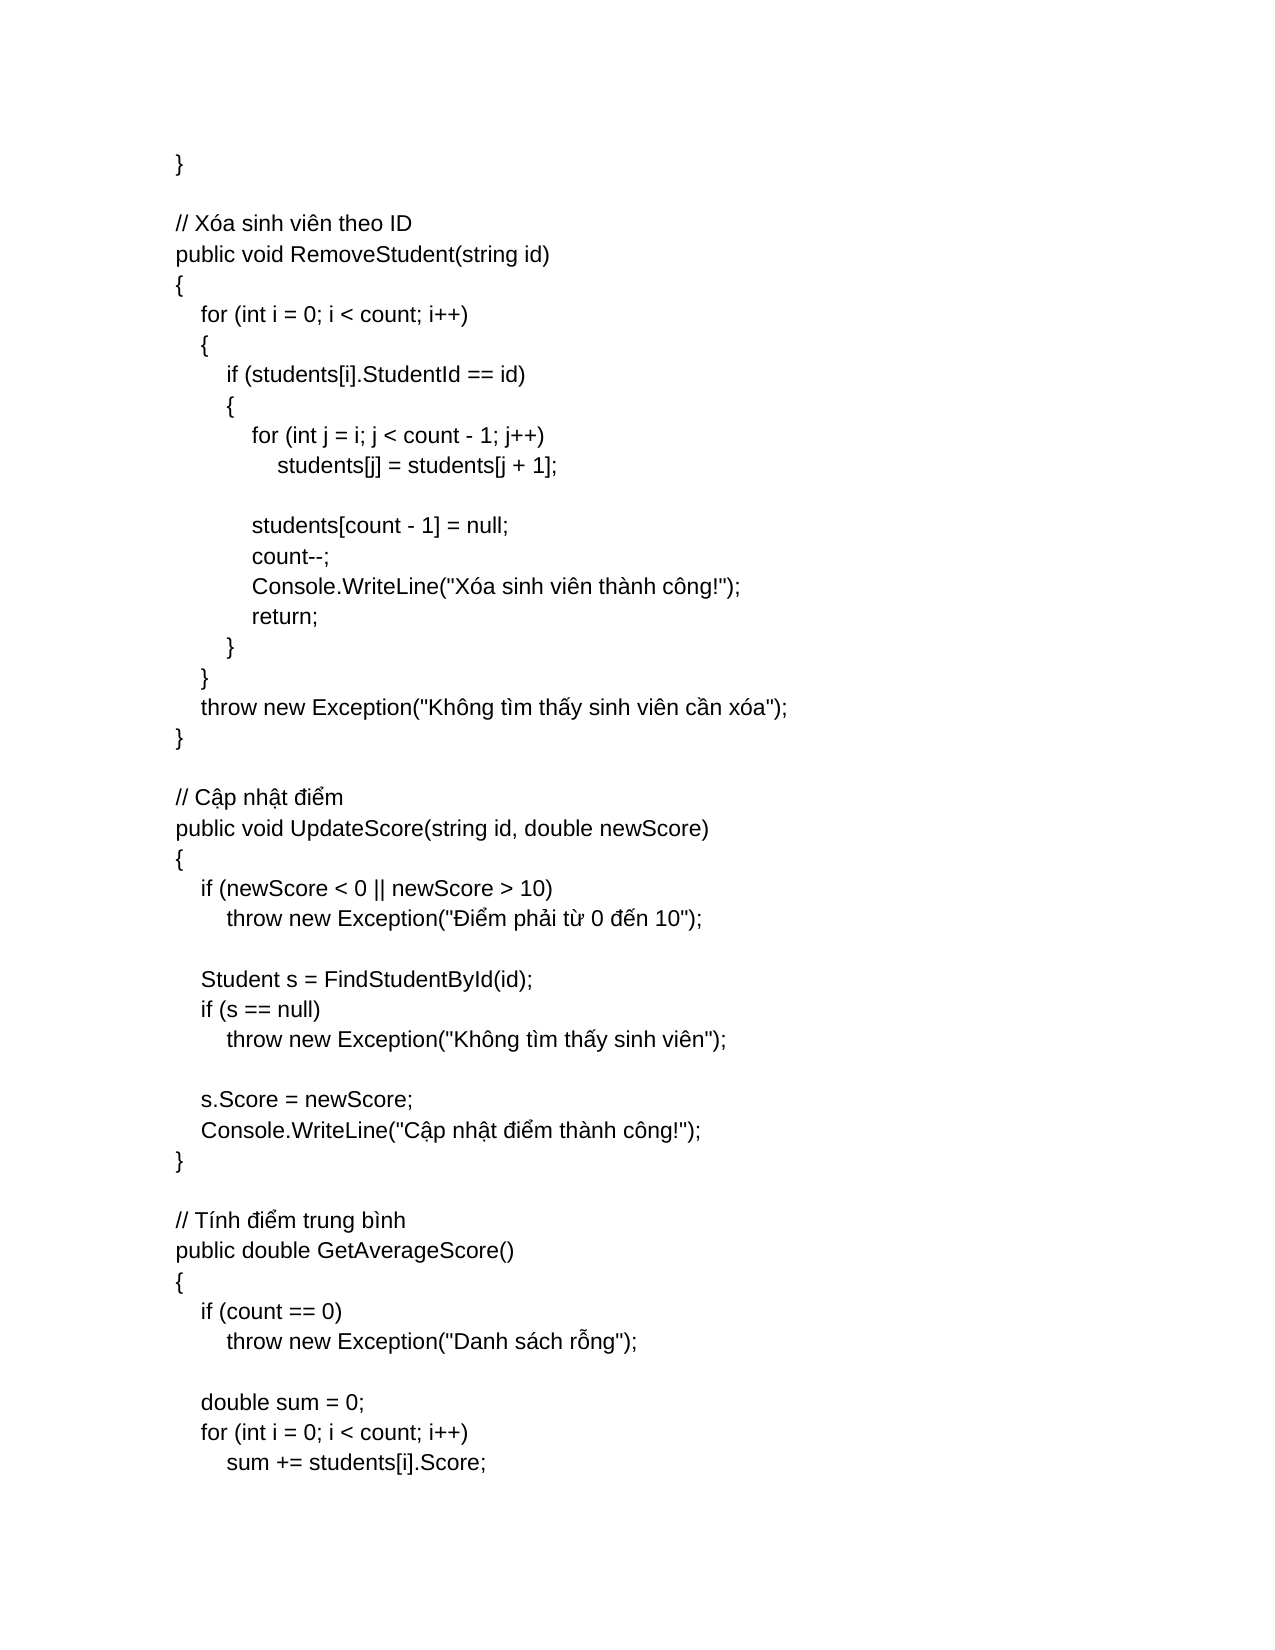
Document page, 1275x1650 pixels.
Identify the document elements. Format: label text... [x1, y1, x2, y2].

text if (newScore < 0 || newScore > 10) [150, 875, 1125, 901]
text } [150, 1147, 1125, 1173]
text } [150, 633, 1125, 660]
text students[count - 1] = null; [150, 512, 1125, 539]
text s.Score = newScore; [150, 1086, 1125, 1113]
text } [150, 724, 1125, 750]
text throw new Exception("Danh sách rỗng"); [150, 1328, 1125, 1354]
text public double GetAverageScore() [150, 1237, 1125, 1264]
text Student s = FindStudentById(id); [150, 966, 1125, 992]
text throw new Exception("Không tìm thấy sinh viên cần xóa"); [150, 694, 1125, 720]
text { [150, 271, 1125, 297]
text throw new Exception("Không tìm thấy sinh viên"); [150, 1026, 1125, 1052]
text throw new Exception("Điểm phải từ 0 đến 10"); [150, 905, 1125, 932]
text { [150, 331, 1125, 358]
text Console.WriteLine("Cập nhật điểm thành công!"); [150, 1117, 1125, 1143]
text // Tính điểm trung bình [150, 1207, 1125, 1234]
text if (count == 0) [150, 1298, 1125, 1324]
text count--; [150, 543, 1125, 569]
text for (int i = 0; i < count; i++) [150, 1419, 1125, 1445]
text if (s == null) [150, 996, 1125, 1022]
text for (int i = 0; i < count; i++) [150, 301, 1125, 327]
text public void RemoveStudent(string id) [150, 241, 1125, 267]
text } [150, 663, 1125, 690]
text { [150, 1268, 1125, 1294]
text for (int j = i; j < count - 1; j++) [150, 422, 1125, 448]
text public void UpdateScore(string id, double newScore) [150, 814, 1125, 841]
text students[j] = students[j + 1]; [150, 452, 1125, 478]
text // Xóa sinh viên theo ID [150, 210, 1125, 237]
text if (students[i].StudentId == id) [150, 361, 1125, 388]
text sum += students[i].Score; [150, 1449, 1125, 1475]
text { [150, 845, 1125, 871]
text double sum = 0; [150, 1388, 1125, 1415]
text // Cập nhật điểm [150, 784, 1125, 811]
text } [150, 150, 1125, 176]
text Console.WriteLine("Xóa sinh viên thành công!"); [150, 573, 1125, 599]
text { [150, 392, 1125, 418]
text return; [150, 603, 1125, 629]
